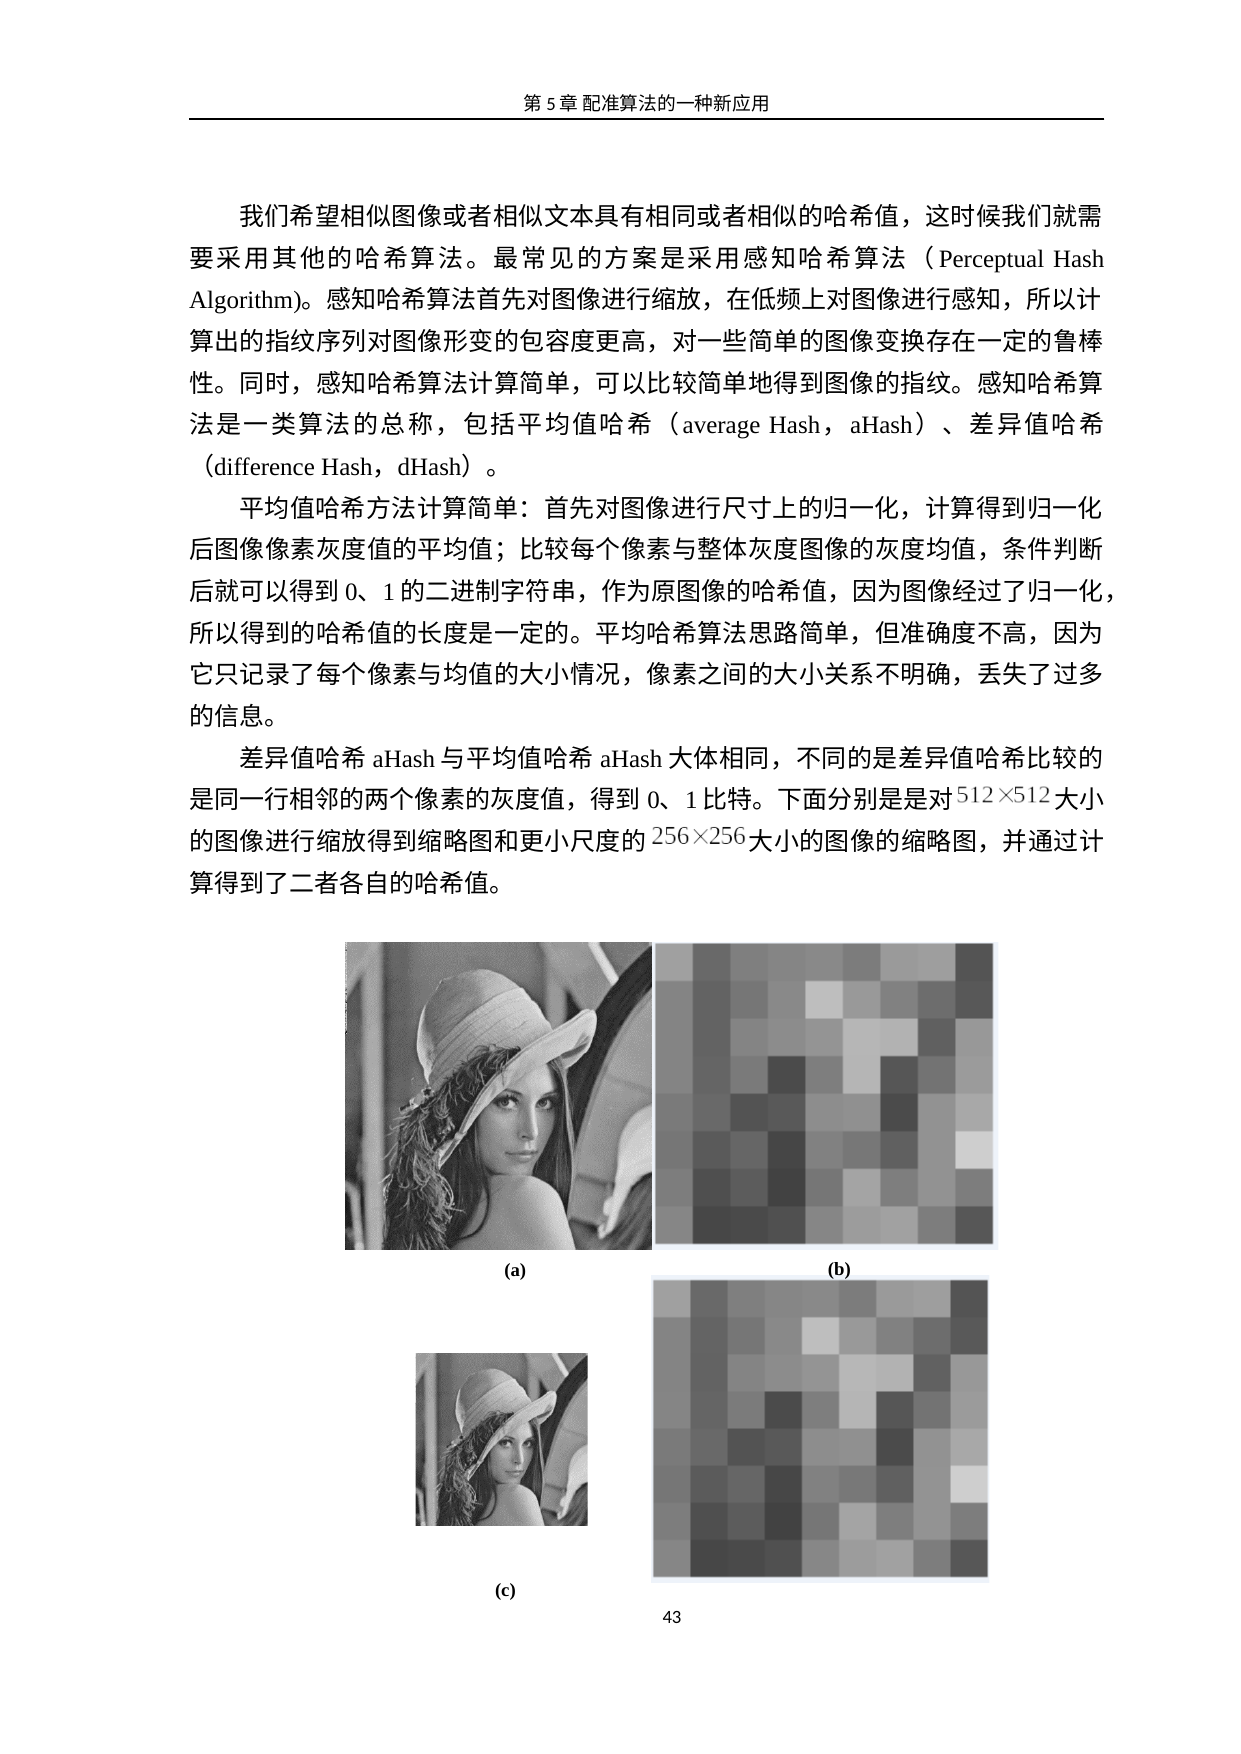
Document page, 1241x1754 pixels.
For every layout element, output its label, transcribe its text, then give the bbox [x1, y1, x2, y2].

text 我们希望相似图像或者相似文本具有相同或者相似的哈希值，这时候我们就需要采用其他的哈希算法。最常见的方案是采用感知哈希算法（Perceptual Hash Algorithm)。感知哈希算法首先对图像进行缩放，在低频上对图像进行感知，所以计算出的指纹序列对图像形变的包容度更高，对一些简单的图像变换存在一定的鲁棒性。同时，感知哈希算法计算简单，可以比较简单地得到图像的指纹。感知哈希算法是一类算法的总称，包括平均值哈希（average Hash，aHash）、差异值哈希（difference Hash，dHash）。 [189, 192, 1104, 484]
picture [415, 1353, 588, 1526]
text 差异值哈希aHash与平均值哈希aHash大体相同，不同的是差异值哈希比较的是同一行相邻的两个像素的灰度值，得到0、1比特。下面分别是是对大小的图像进行缩放得到缩略图和更小尺度的大小的图像的缩略图，并通过计算得到了二者各自的哈希值。 [189, 734, 1104, 901]
picture [345, 942, 652, 1250]
text 平均值哈希方法计算简单：首先对图像进行尺寸上的归一化，计算得到归一化后图像像素灰度值的平均值；比较每个像素与整体灰度图像的灰度均值，条件判断后就可以得到0、1的二进制字符串，作为原图像的哈希值，因为图像经过了归一化，所以得到的哈希值的长度是一定的。平均哈希算法思路简单，但准确度不高，因为它只记录了每个像素与均值的大小情况，像素之间的大小关系不明确，丢失了过多的信息。 [189, 484, 1104, 734]
